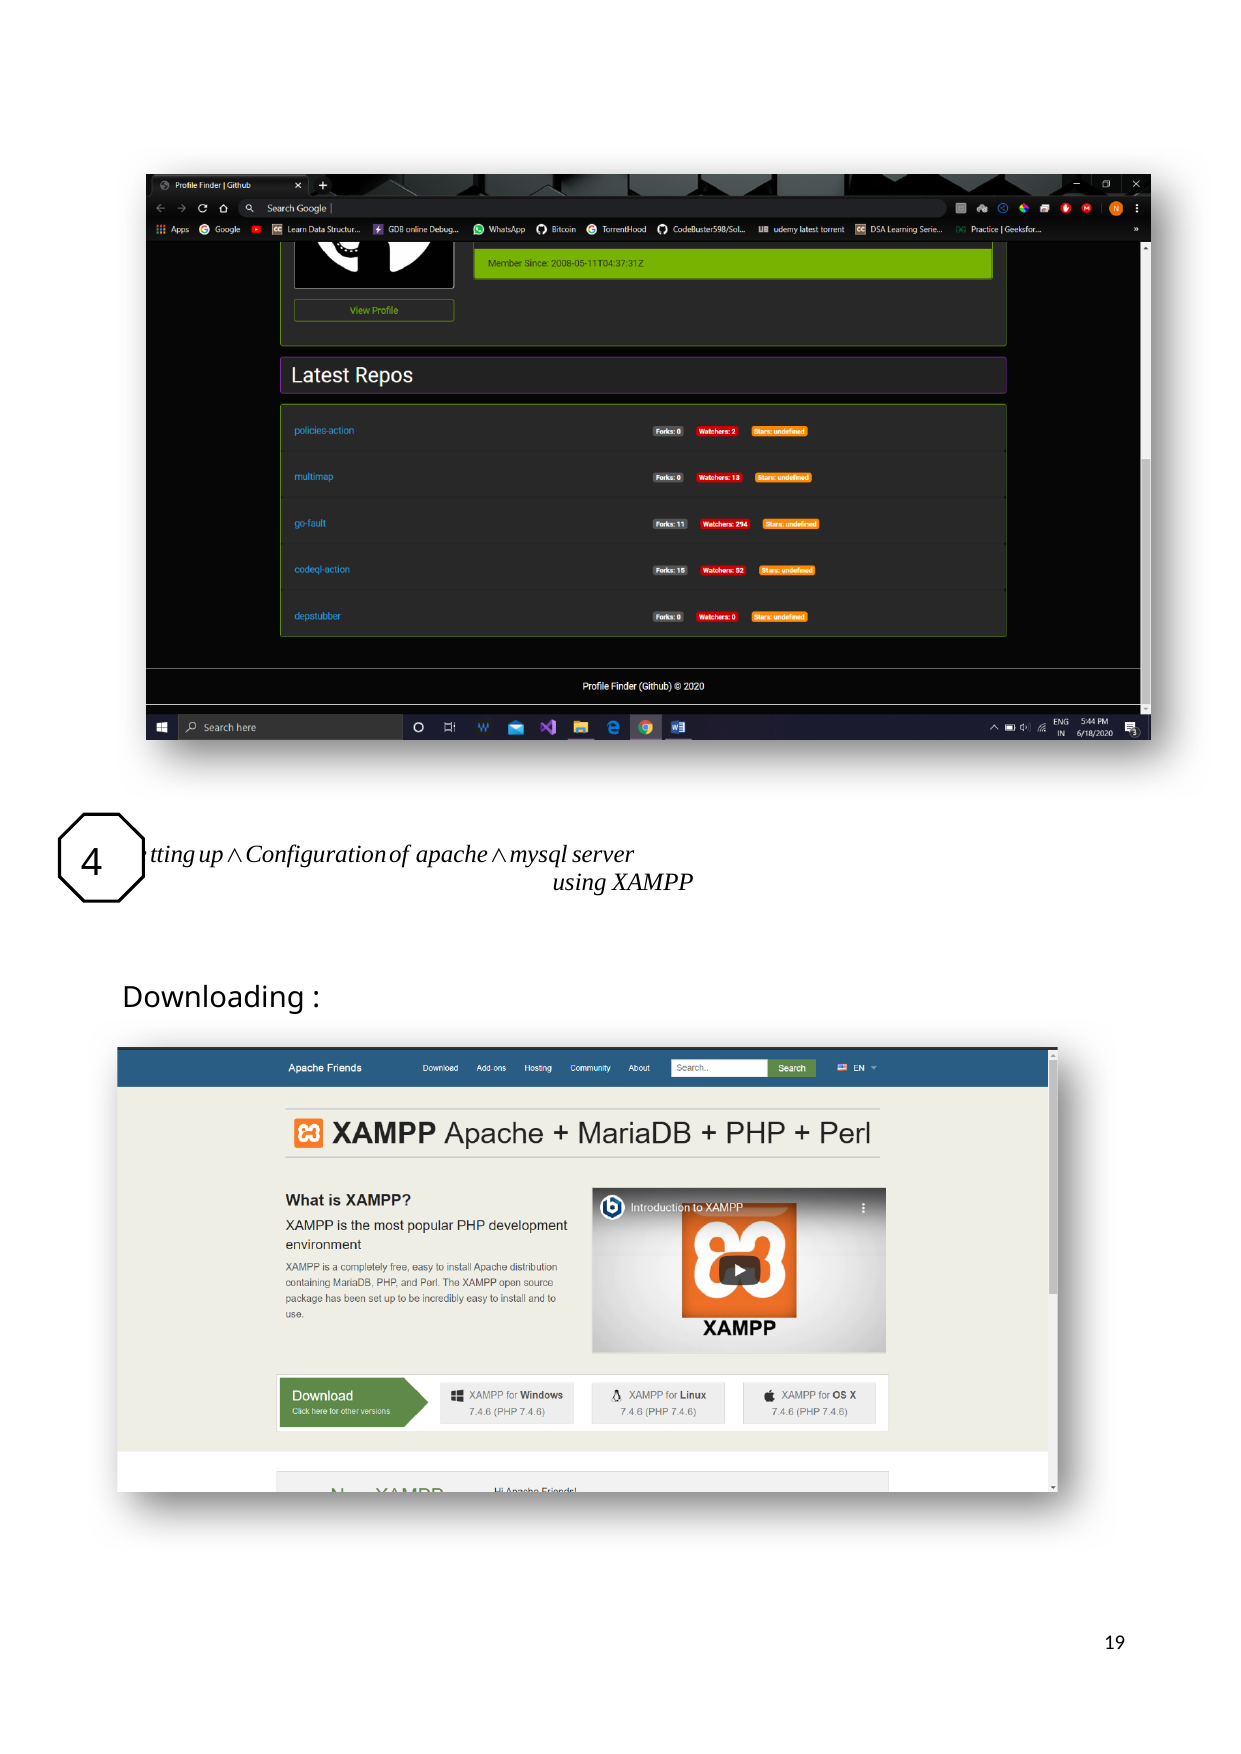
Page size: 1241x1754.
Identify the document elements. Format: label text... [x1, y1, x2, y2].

text Downloading : [122, 977, 1125, 1016]
picture [117, 1047, 1058, 1492]
picture [146, 174, 1151, 740]
